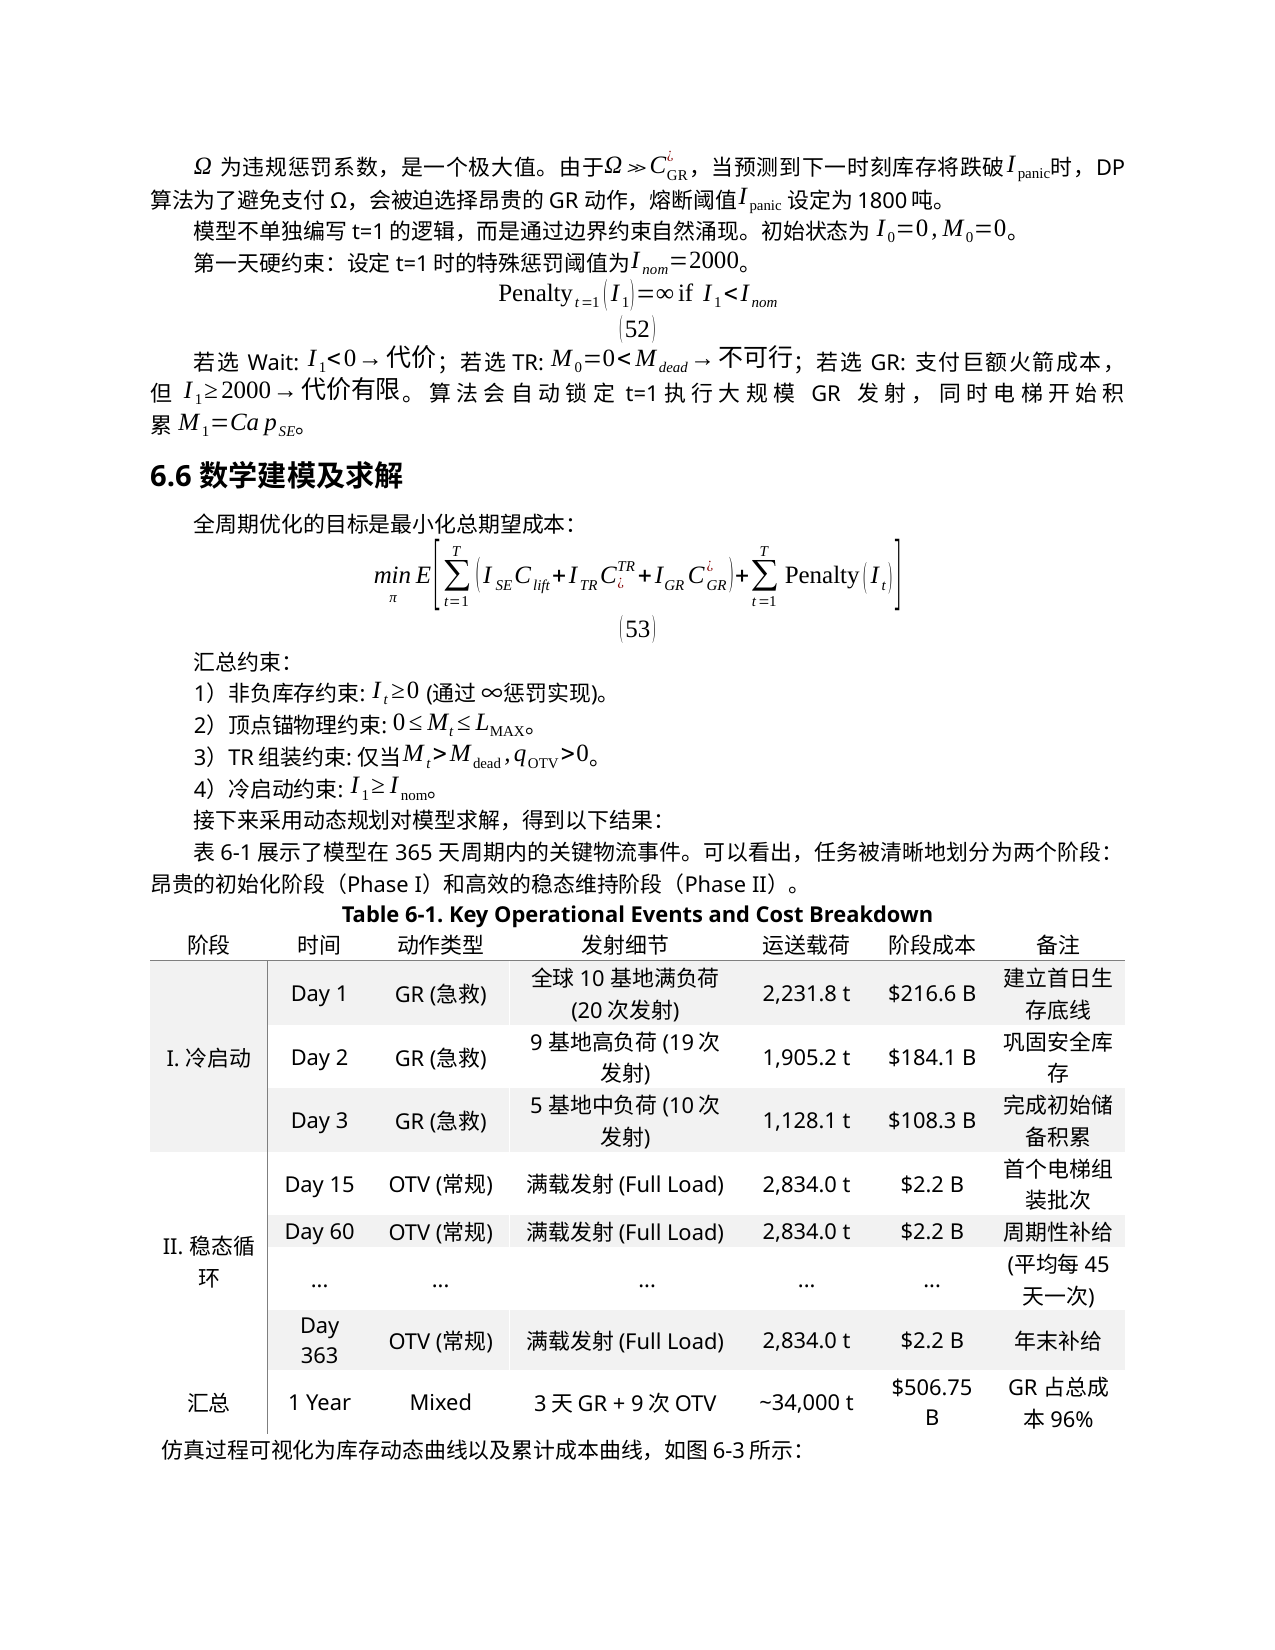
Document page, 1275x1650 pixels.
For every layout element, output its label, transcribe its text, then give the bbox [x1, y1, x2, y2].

text 汇总约束： [150, 645, 1125, 676]
table_cell 2,834.0 t [741, 1310, 872, 1370]
table_cell $506.75 B [872, 1370, 992, 1433]
table_cell 完成初始储备积累 [992, 1088, 1125, 1152]
text 模型不单独编写 t=1的逻辑，而是通过边界约束自然涌现。初始状态为 。 [150, 214, 1125, 246]
text 全周期优化的目标是最小化总期望成本： [150, 507, 1125, 539]
table_header 发射细节 [510, 929, 741, 960]
table_cell 年末补给 [992, 1310, 1125, 1370]
table_cell $2.2 B [872, 1310, 992, 1370]
table_header 运送载荷 [741, 929, 872, 960]
text 仿真过程可视化为库存动态曲线以及累计成本曲线，如图6-3所示： [150, 1433, 1125, 1465]
table_cell 满载发射 (Full Load) [510, 1215, 741, 1247]
table_header 阶段 [150, 929, 267, 960]
table_header 动作类型 [371, 929, 509, 960]
table_cell Day 3 [268, 1088, 371, 1152]
table_cell 1 Year [268, 1370, 371, 1433]
text 1）非负库存约束: (通过 ∞惩罚实现)。 [150, 676, 1125, 708]
text 若选 Wait: ；若选TR: ；若选 GR: 支付巨额火箭成本，但 。算法会自动锁定 t=1 执行大规模 GR 发射，同时电梯开始积累 。 [150, 344, 1125, 440]
text 第一天硬约束：设定 t=1时的特殊惩罚阈值为。 [150, 246, 1125, 278]
text 4）冷启动约束: ​。 [150, 772, 1125, 803]
table_header 备注 [992, 929, 1125, 960]
table_header 时间 [268, 929, 371, 960]
table_cell GR 占总成本 96% [992, 1370, 1125, 1433]
table_cell $2.2 B [872, 1215, 992, 1247]
text Table 6-1. Key Operational Events and Cost Breakdown [150, 899, 1125, 928]
table_cell ... [741, 1247, 872, 1310]
table_cell 2,834.0 t [741, 1152, 872, 1215]
text 6.6 数学建模及求解 [150, 452, 1125, 494]
table_cell 2,834.0 t [741, 1215, 872, 1247]
table_cell Day 363 [268, 1310, 371, 1370]
text 2）顶点锚物理约束: ​。 [150, 708, 1125, 740]
table_cell 巩固安全库存 [992, 1025, 1125, 1088]
table_cell GR (急救) [371, 1088, 509, 1152]
table_cell OTV (常规) [371, 1310, 509, 1370]
table_cell Day 60 [268, 1215, 371, 1247]
table_cell (平均每 45 天一次) [992, 1247, 1125, 1310]
table_cell GR (急救) [371, 961, 509, 1025]
table_cell 满载发射 (Full Load) [510, 1310, 741, 1370]
table_cell ~34,000 t [741, 1370, 872, 1433]
table_cell ... [268, 1247, 371, 1310]
table_cell 满载发射 (Full Load) [510, 1152, 741, 1215]
table_cell ... [510, 1247, 741, 1310]
table_cell 汇总 [150, 1370, 267, 1433]
table_cell ... [371, 1247, 509, 1310]
table_cell II. 稳态循环 [150, 1152, 267, 1370]
table_cell 3天 GR + 9次 OTV [510, 1370, 741, 1433]
table_cell Day 15 [268, 1152, 371, 1215]
table_cell 1,128.1 t [741, 1088, 872, 1152]
table_cell $108.3 B [872, 1088, 992, 1152]
table_cell OTV (常规) [371, 1215, 509, 1247]
table_cell Mixed [371, 1370, 509, 1433]
table_cell $216.6 B [872, 961, 992, 1025]
table_cell ... [872, 1247, 992, 1310]
table_cell $2.2 B [872, 1152, 992, 1215]
table_cell 首个电梯组装批次 [992, 1152, 1125, 1215]
text 为违规惩罚系数，是一个极大值。由于，当预测到下一时刻库存将跌破时，DP 算法为了避免支付 Ω，会被迫选择昂贵的 GR 动作，熔断阈值 设定为1800吨。 [150, 150, 1125, 214]
table_cell 周期性补给 [992, 1215, 1125, 1247]
table_cell 1,905.2 t [741, 1025, 872, 1088]
table_cell 2,231.8 t [741, 961, 872, 1025]
table_cell I. 冷启动 [150, 961, 267, 1152]
table_cell 建立首日生存底线 [992, 961, 1125, 1025]
table_cell 全球 10 基地满负荷 (20次发射) [510, 961, 741, 1025]
table_header 阶段成本 [872, 929, 992, 960]
table_cell Day 2 [268, 1025, 371, 1088]
table_cell 5 基地中负荷 (10次发射) [510, 1088, 741, 1152]
table_cell Day 1 [268, 961, 371, 1025]
table_cell OTV (常规) [371, 1152, 509, 1215]
table_cell 9 基地高负荷 (19次发射) [510, 1025, 741, 1088]
text 表6-1展示了模型在 365 天周期内的关键物流事件。可以看出，任务被清晰地划分为两个阶段：昂贵的初始化阶段（Phase I）和高效的稳态维持阶段（Phase II）。 [150, 835, 1125, 899]
text 3）TR组装约束: 仅当。 [150, 740, 1125, 772]
text 接下来采用动态规划对模型求解，得到以下结果： [150, 803, 1125, 835]
table_cell $184.1 B [872, 1025, 992, 1088]
table_cell GR (急救) [371, 1025, 509, 1088]
